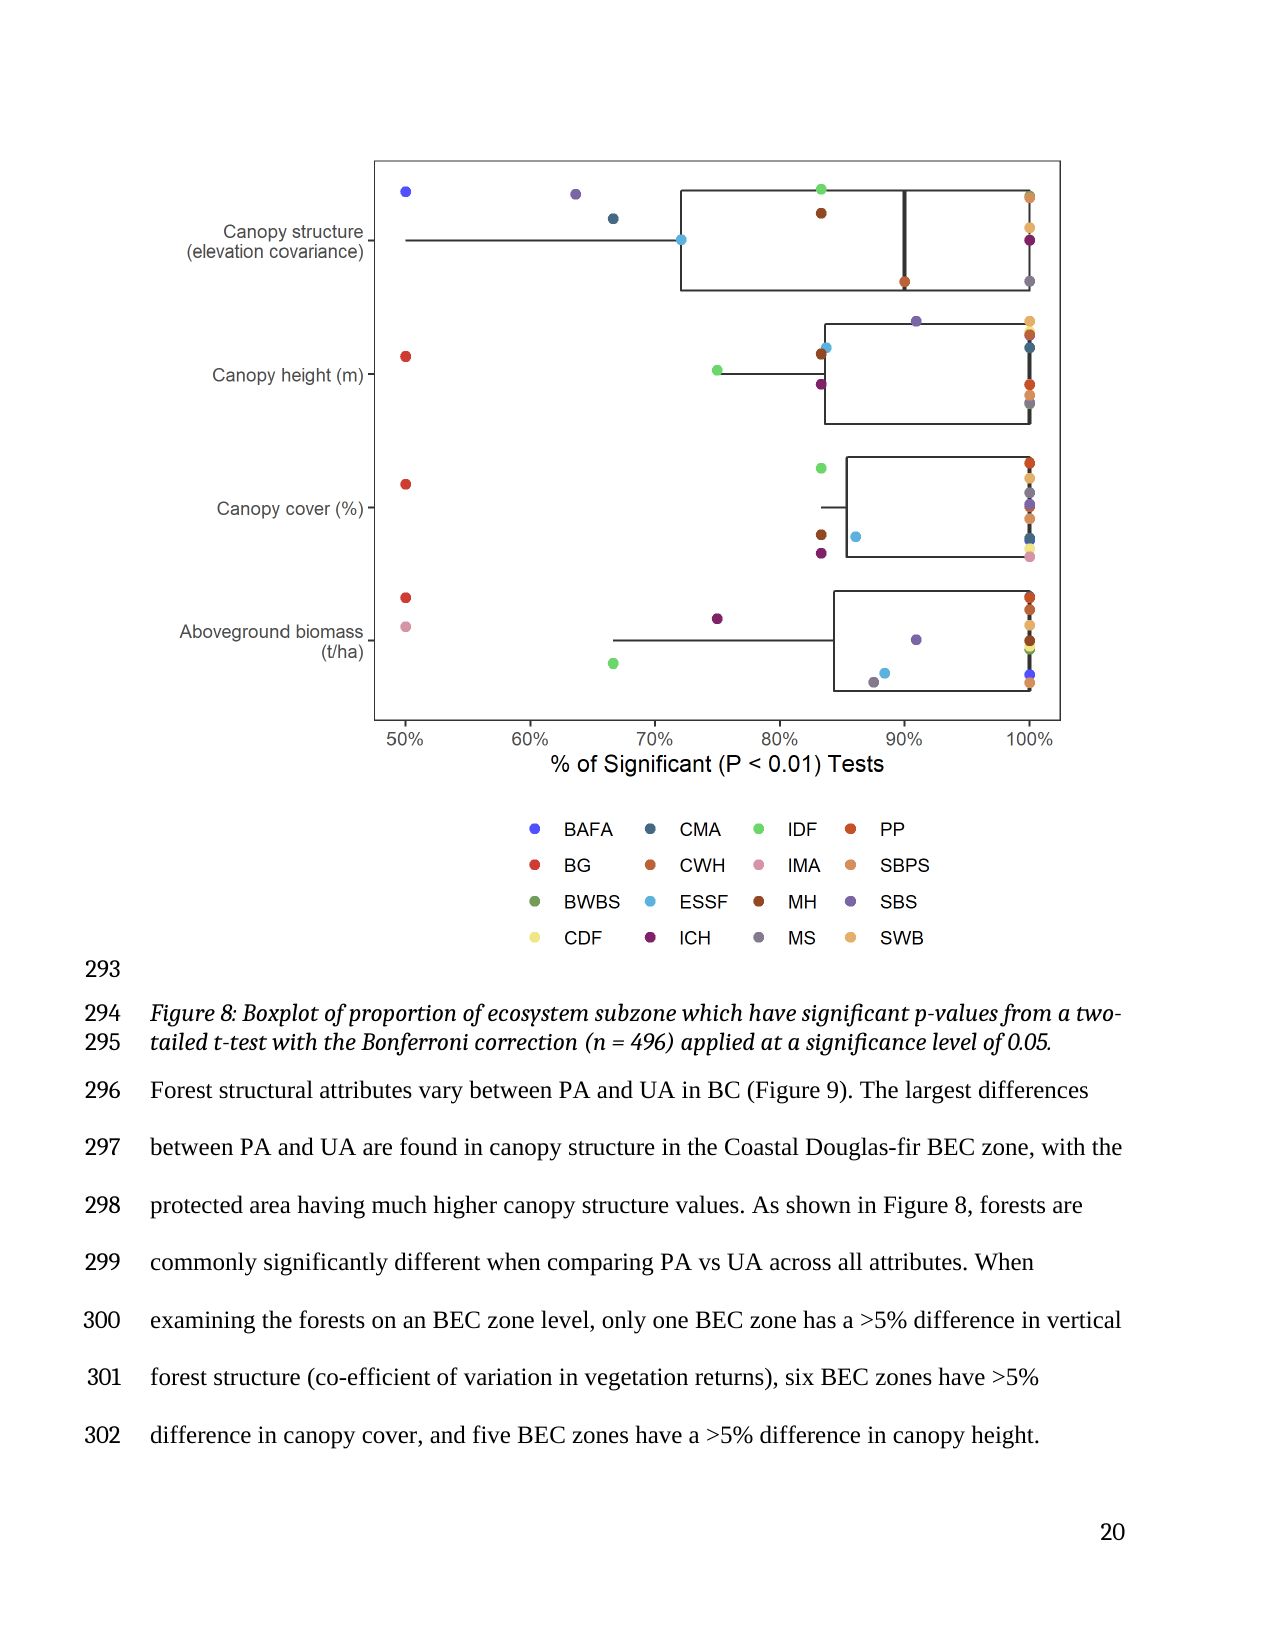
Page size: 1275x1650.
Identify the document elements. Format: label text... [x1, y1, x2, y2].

text Figure 8: Boxplot of proportion of ecosystem subzone which have significant p-values from a two-tailed t-test with the Bonferroni correction (n = 496) applied at a significance level of 0.05. [150, 999, 1125, 1056]
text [150, 1075, 1125, 1449]
picture [168, 150, 1072, 978]
